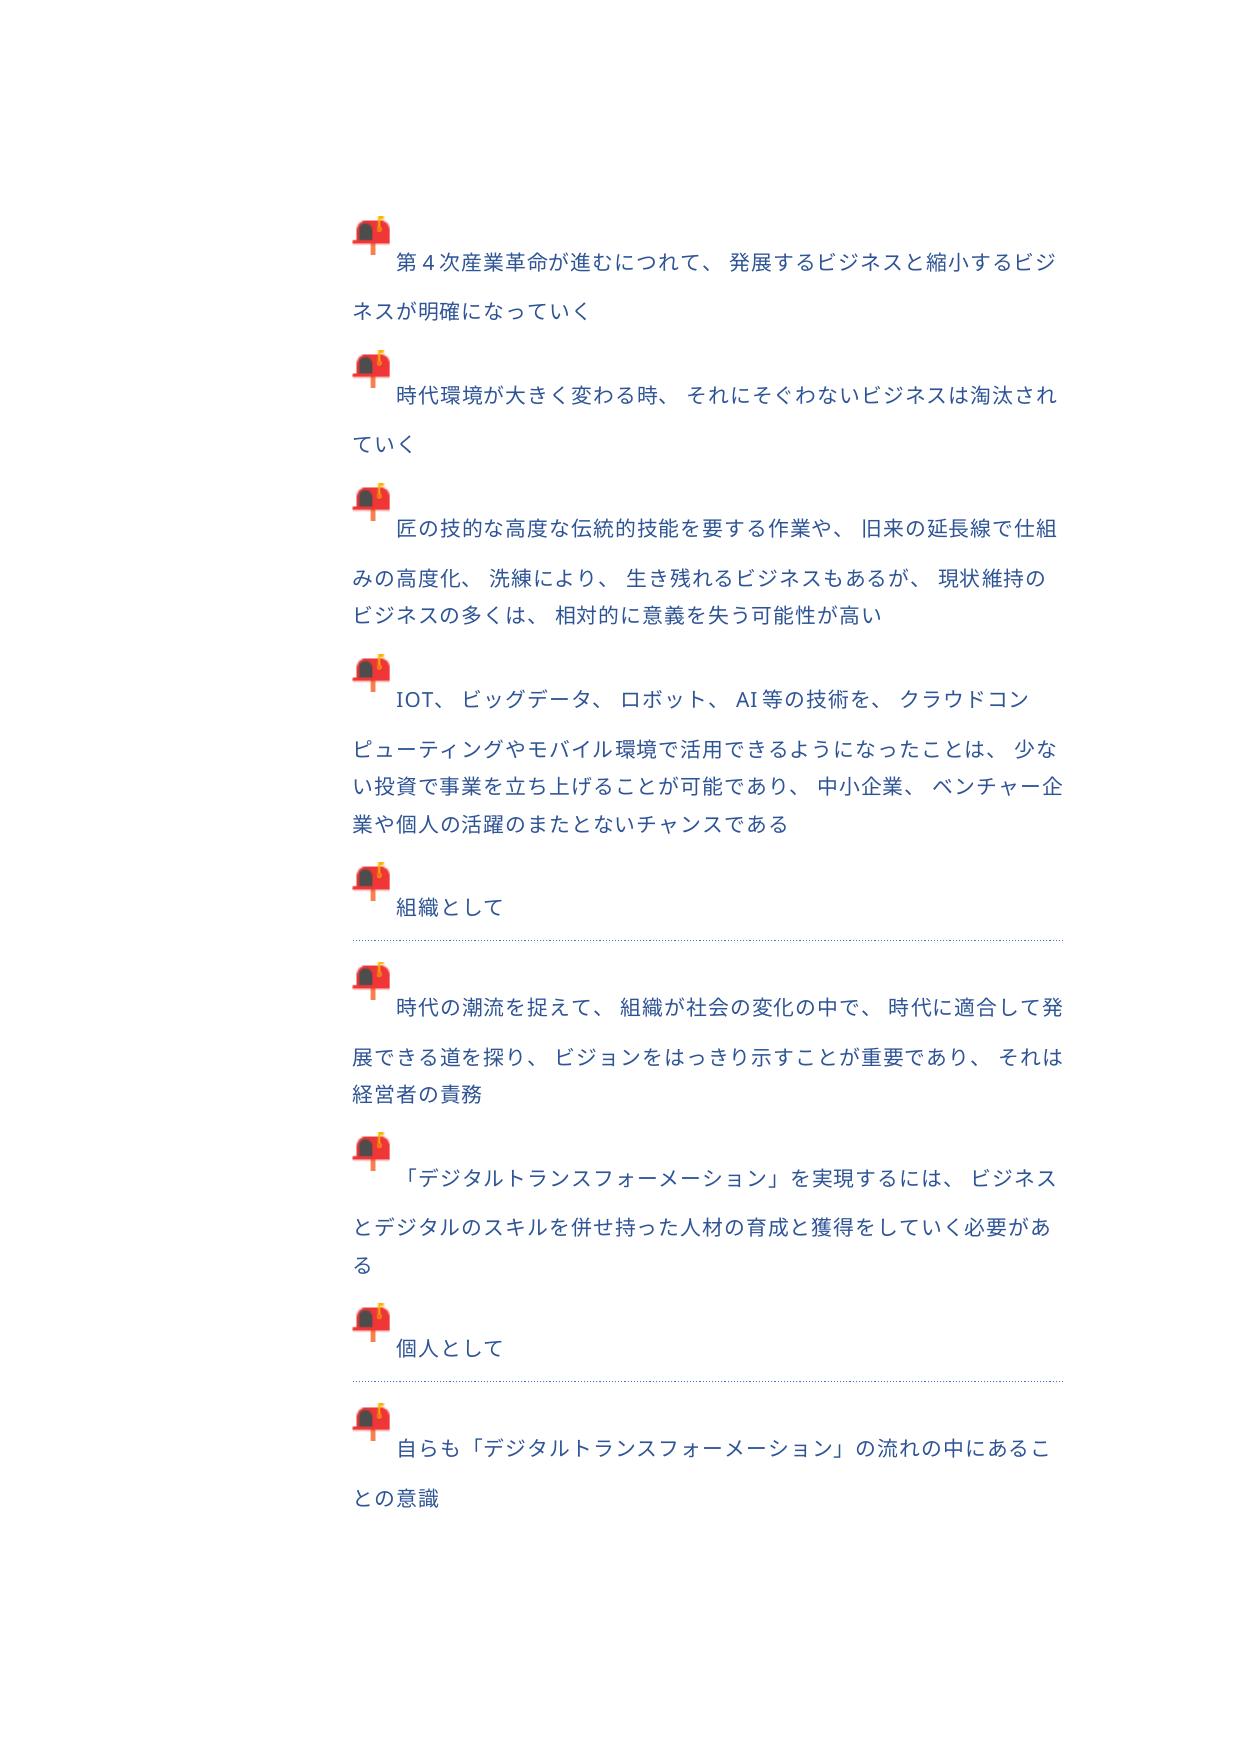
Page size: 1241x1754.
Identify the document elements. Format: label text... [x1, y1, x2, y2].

text 時代環境が大きく変わる時、 それにそぐわないビジネスは淘汰されていく [352, 350, 1063, 463]
picture [352, 962, 390, 1000]
text 個人として [352, 1304, 1063, 1382]
picture [352, 1403, 390, 1441]
text 第4次産業革命が進むにつれて、 発展するビジネスと縮小するビジネスが明確になっていく [352, 217, 1063, 329]
picture [352, 862, 390, 901]
picture [352, 483, 390, 521]
picture [352, 350, 390, 388]
text 匠の技的な高度な伝統的技能を要する作業や、 旧来の延長線で仕組みの高度化、 洗練により、 生き残れるビジネスもあるが、 現状維持のビジネスの多くは、 相対的に意義を失う可能性が高い [352, 483, 1063, 633]
text 時代の潮流を捉えて、 組織が社会の変化の中で、 時代に適合して発展できる道を探り、 ビジョンをはっきり示すことが重要であり、 それは経営者の責務 [352, 962, 1063, 1112]
picture [352, 1303, 390, 1342]
picture [352, 1132, 390, 1171]
text IoT、 ビッグデータ、 ロボット、 AI等の技術を、 クラウドコンピューティングやモバイル環境で活用できるようになったことは、 少ない投資で事業を立ち上げることが可能であり、 中小企業、 ベンチャー企業や個人の活躍のまたとないチャンスである [352, 654, 1063, 842]
text 自らも「デジタルトランスフォーメーション」の流れの中にあることの意識 [352, 1403, 1063, 1516]
picture [352, 216, 390, 255]
picture [352, 654, 390, 692]
text 組織として [352, 863, 1063, 941]
text 「デジタルトランスフォーメーション」を実現するには、 ビジネスとデジタルのスキルを併せ持った人材の育成と獲得をしていく必要がある [352, 1133, 1063, 1283]
